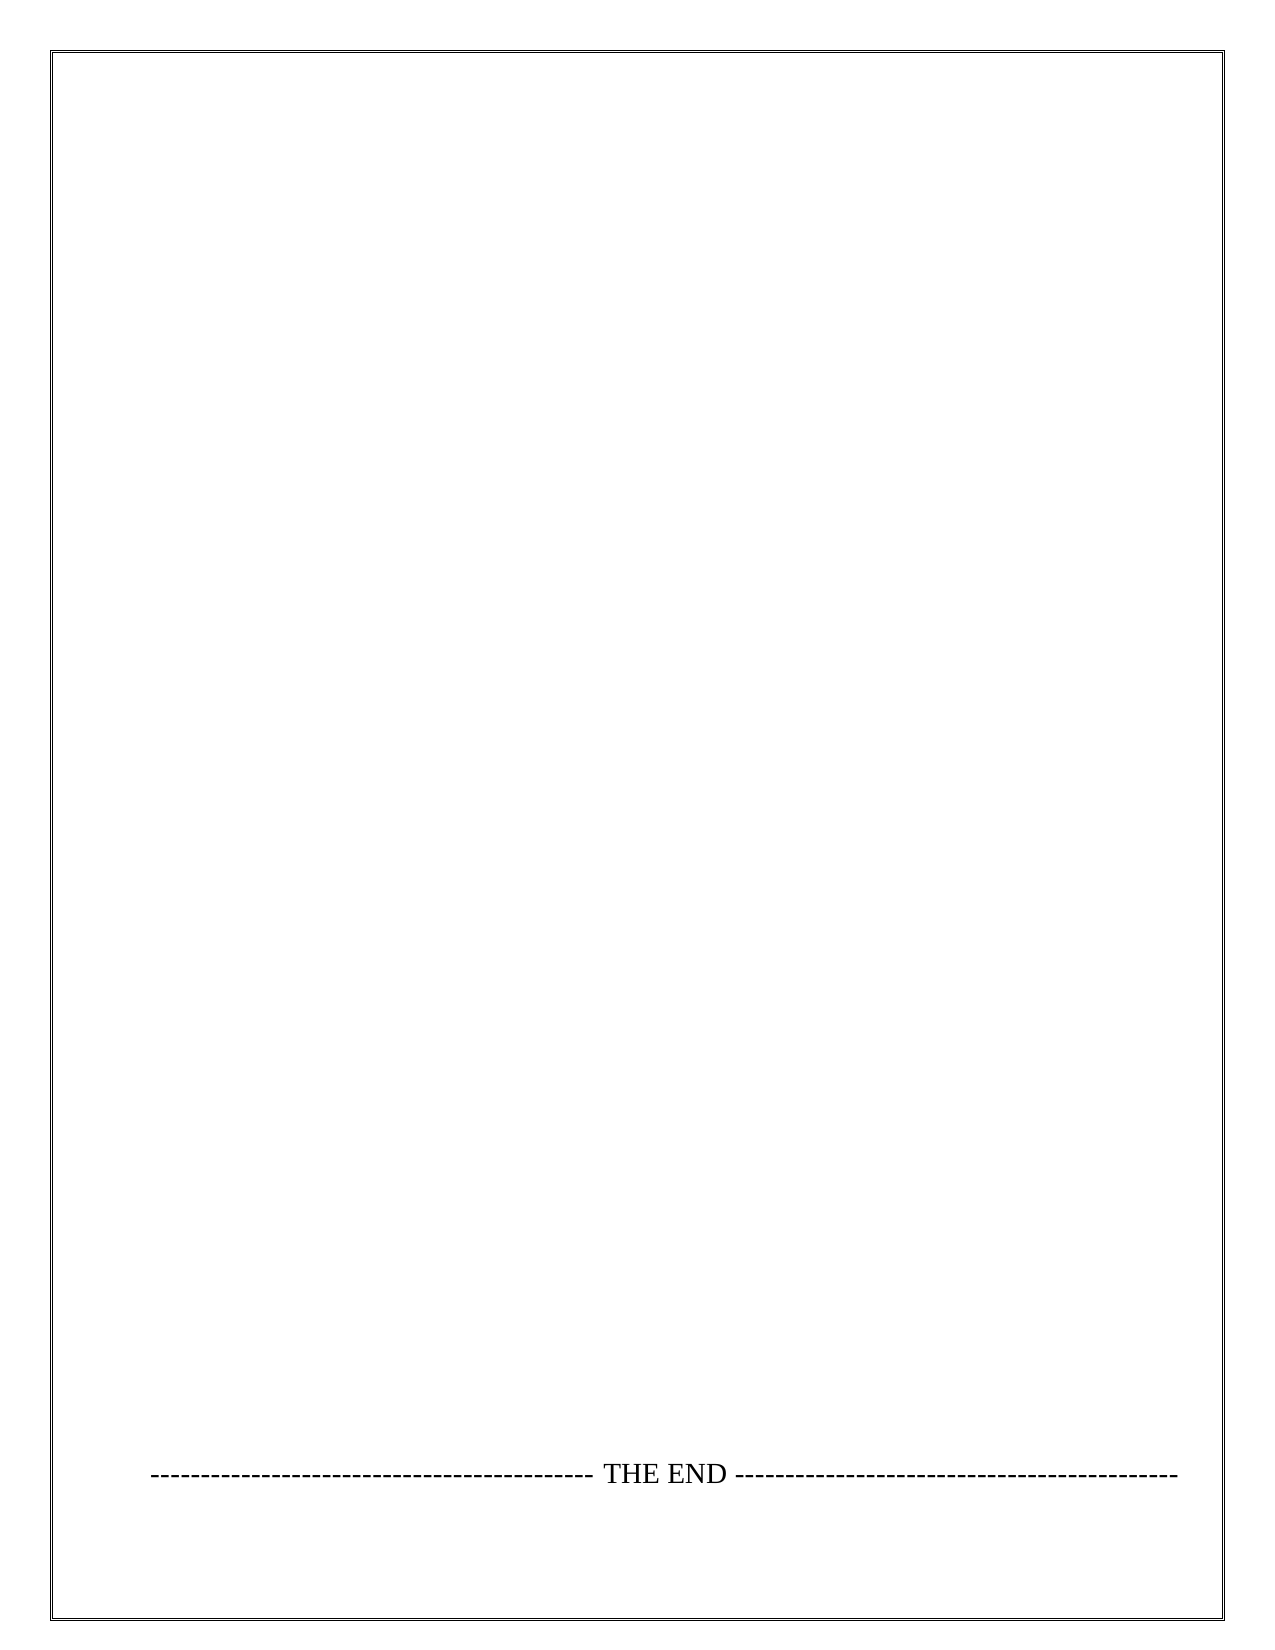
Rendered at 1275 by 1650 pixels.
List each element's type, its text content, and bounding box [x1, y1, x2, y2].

text -------------------------------------------- THE END -------------------------------------------- [150, 1456, 1212, 1489]
